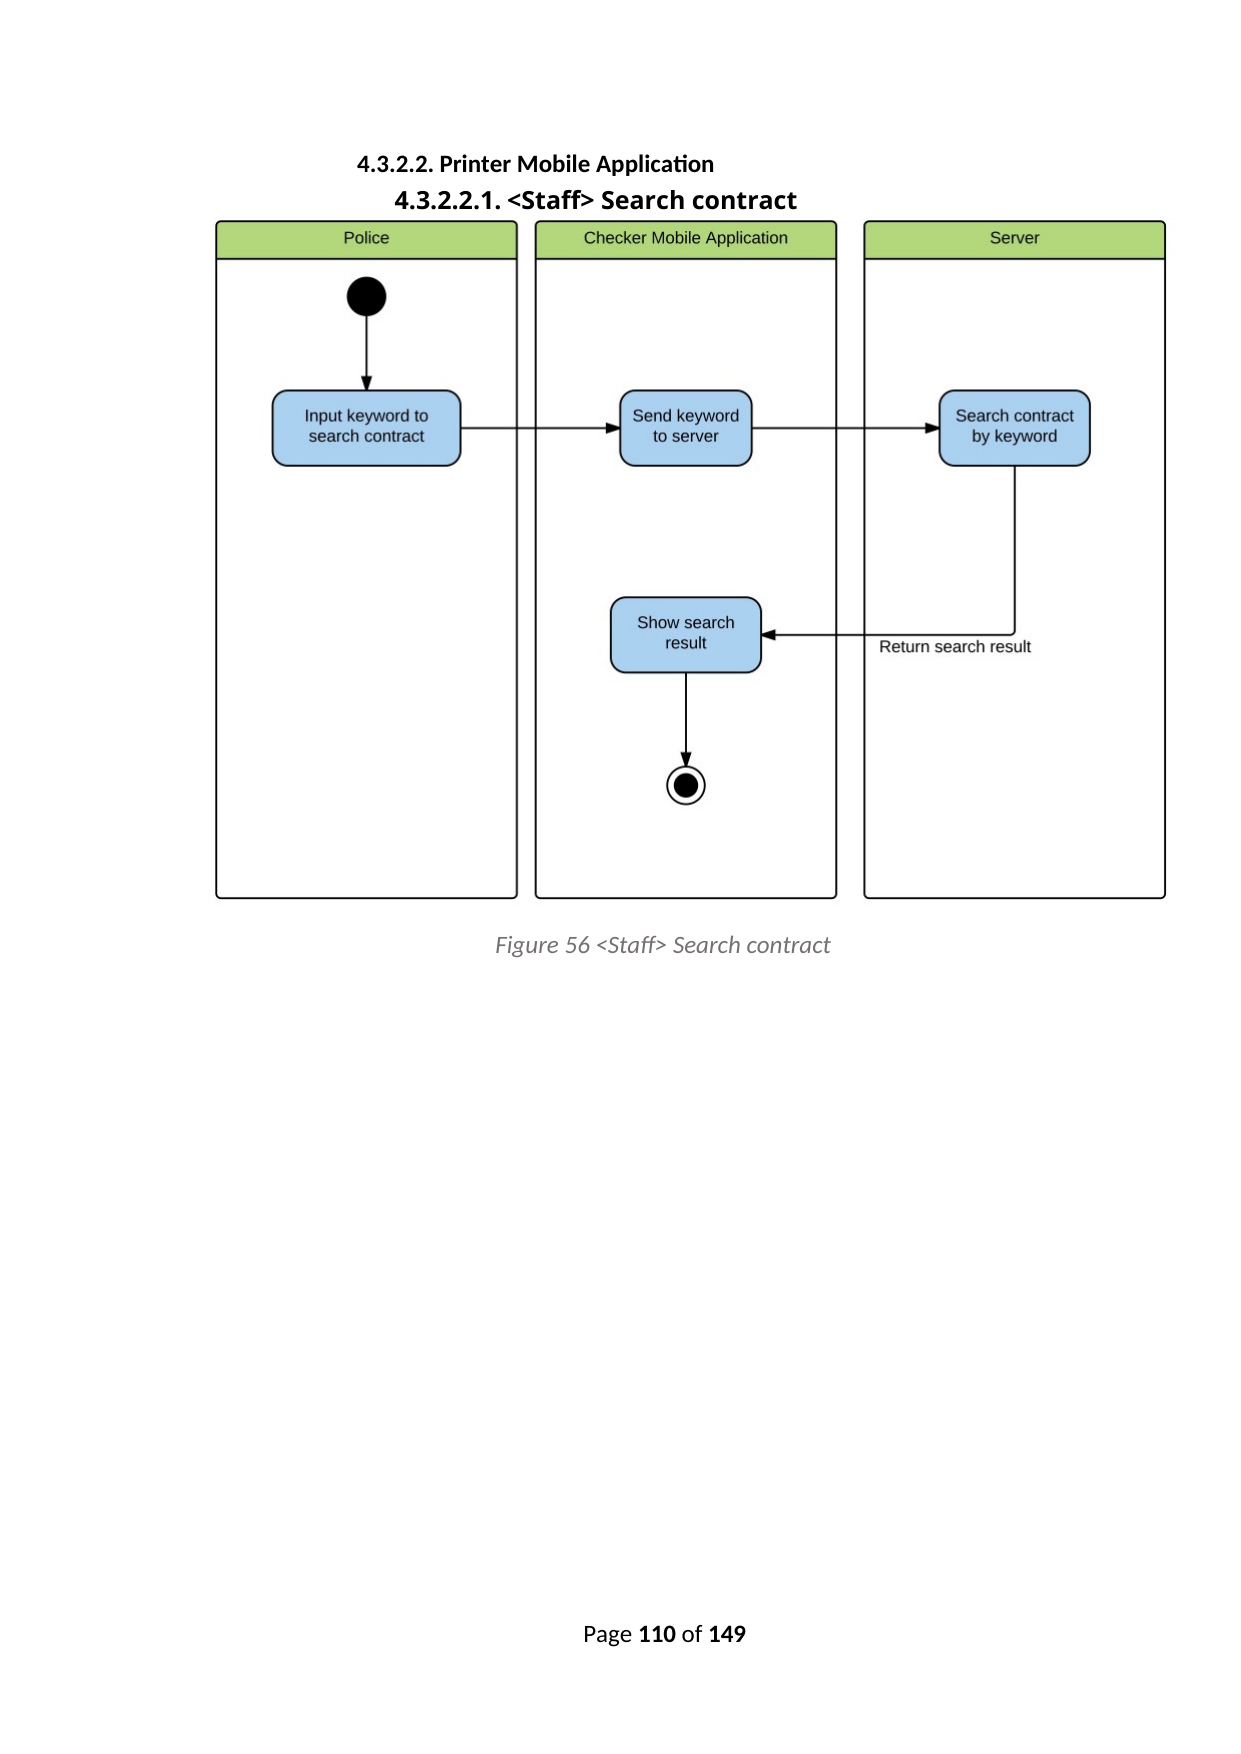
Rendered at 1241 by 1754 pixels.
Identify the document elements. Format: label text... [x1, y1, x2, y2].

subtitle Printer Mobile Application [357, 148, 1122, 178]
text Figure 56 <Staff> Search contract [207, 929, 1122, 960]
subtitle <Staff> Search contract [394, 182, 1122, 216]
picture [206, 216, 1182, 911]
